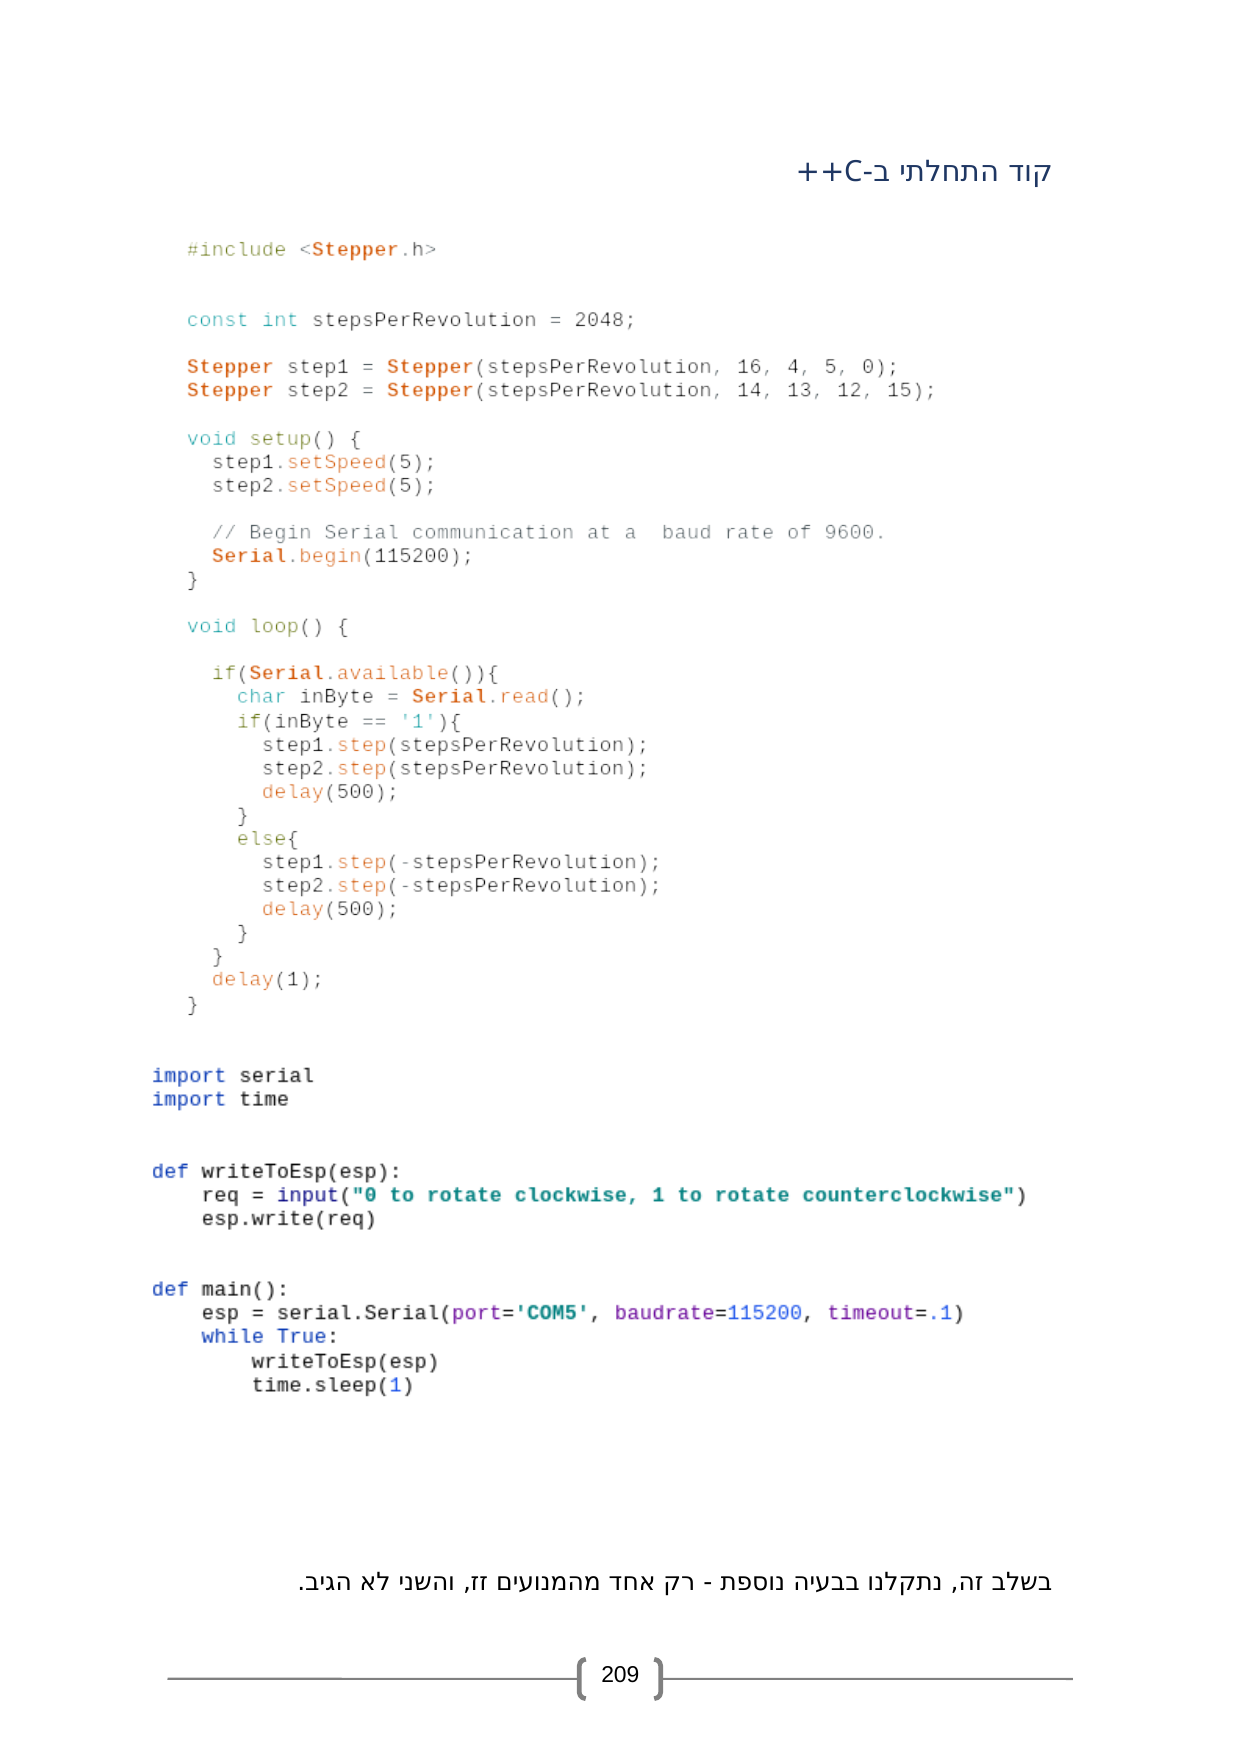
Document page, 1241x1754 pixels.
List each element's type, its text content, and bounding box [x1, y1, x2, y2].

text בשלב זה, נתקלנו בבעיה נוספת - רק אחד מהמנועים זז, והשני לא הגיב. [187, 1567, 1053, 1596]
subtitle קוד התחלתי ב-C++ [187, 150, 1053, 190]
